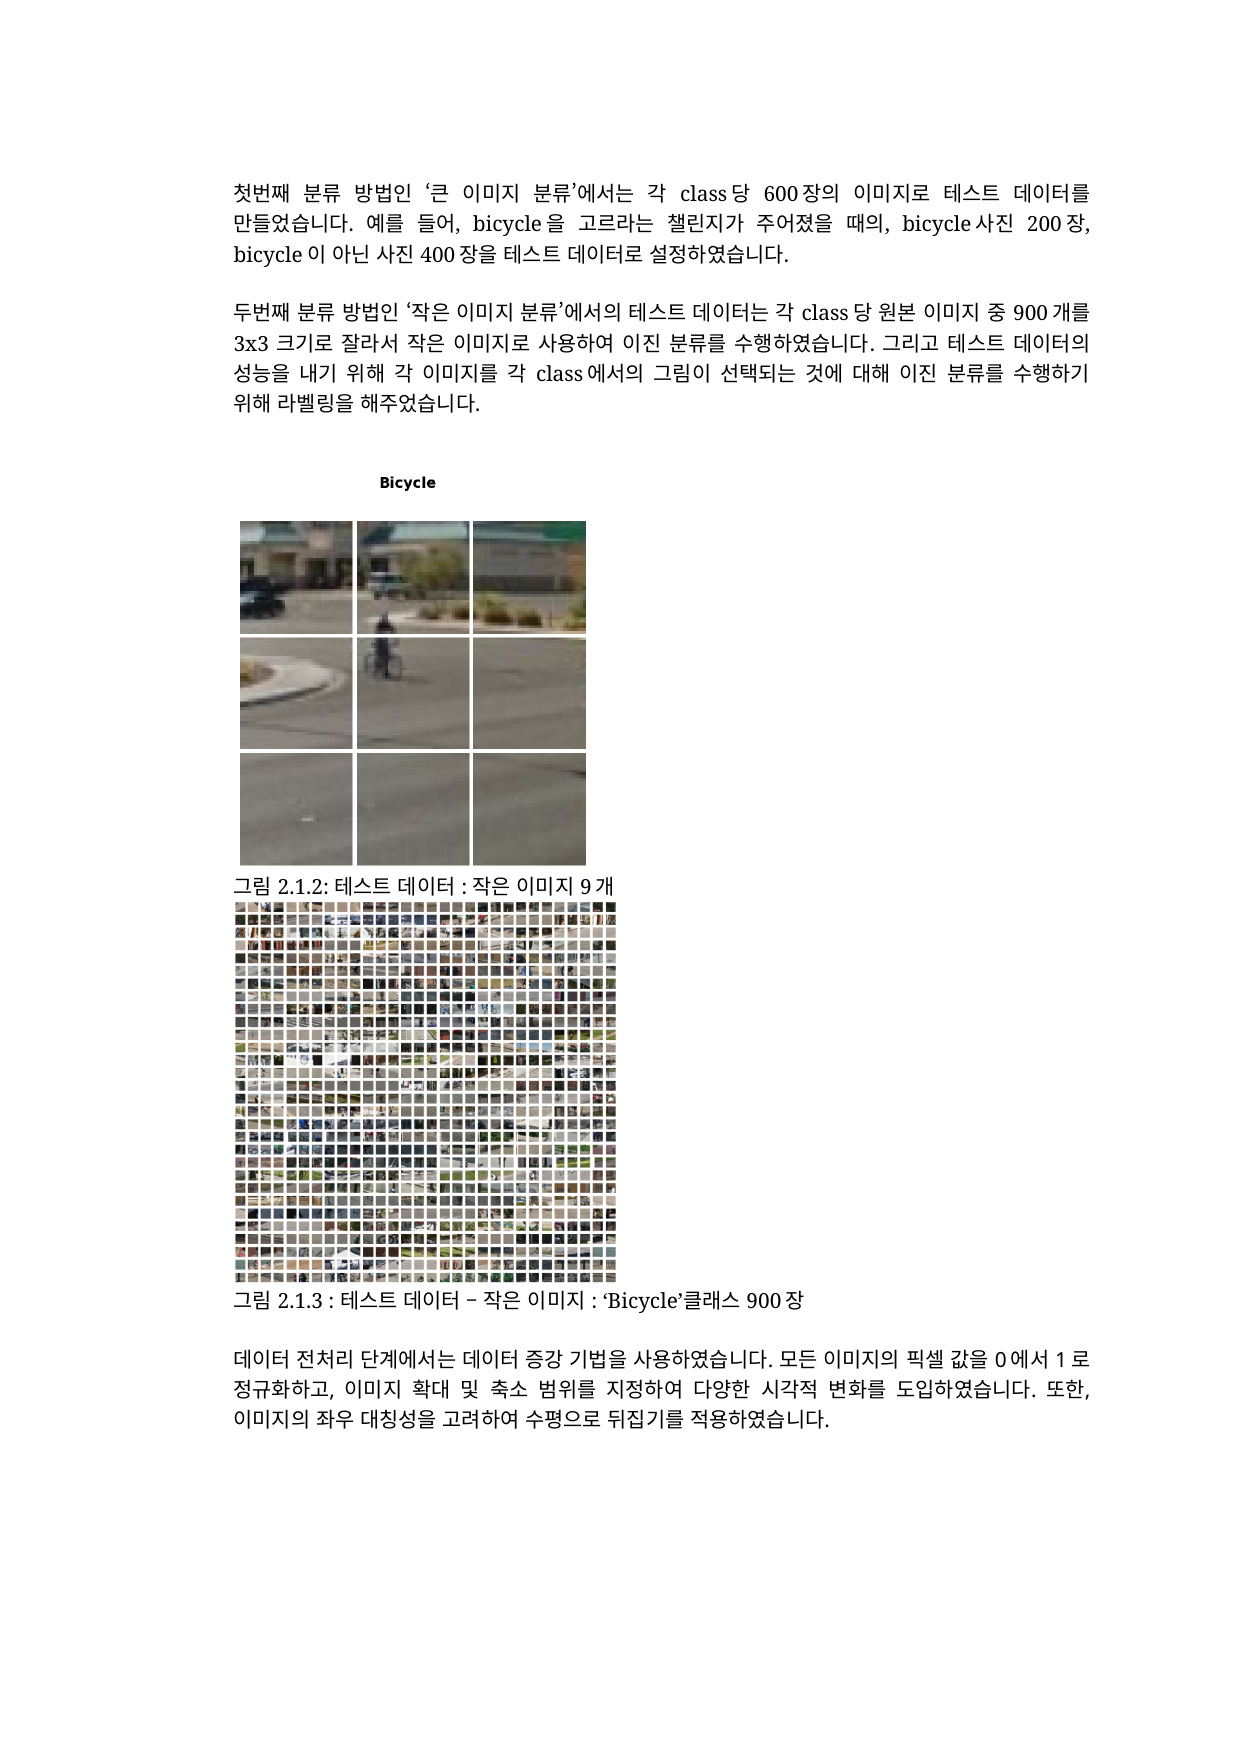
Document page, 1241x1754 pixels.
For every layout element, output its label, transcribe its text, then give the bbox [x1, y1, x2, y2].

list 그림 2.1.3 : 테스트 데이터 – 작은 이미지 : ‘Bicycle’클래스 900장 [233, 1284, 1090, 1314]
picture [233, 474, 592, 871]
list 첫번째 분류 방법인 ‘큰 이미지 분류’에서는 각 class당 600장의 이미지로 테스트 데이터를 만들었습니다. 예를 들어, bicycle을 고르라는 챌린지가 주어졌을 때의, bicycle사진 200장, bicycle이 아닌 사진 400장을 테스트 데이터로 설정하였습니다. [233, 177, 1090, 268]
list 데이터 전처리 단계에서는 데이터 증강 기법을 사용하였습니다. 모든 이미지의 픽셀 값을 0에서 1로 정규화하고, 이미지 확대 및 축소 범위를 지정하여 다양한 시각적 변화를 도입하였습니다. 또한, 이미지의 좌우 대칭성을 고려하여 수평으로 뒤집기를 적용하였습니다. [233, 1343, 1090, 1434]
list 그림 2.1.2: 테스트 데이터 : 작은 이미지 9개 [233, 871, 1090, 901]
list 두번째 분류 방법인 ‘작은 이미지 분류’에서의 테스트 데이터는 각 class당 원본 이미지 중 900개를 3x3 크기로 잘라서 작은 이미지로 사용하여 이진 분류를 수행하였습니다. 그리고 테스트 데이터의 성능을 내기 위해 각 이미지를 각 class에서의 그림이 선택되는 것에 대해 이진 분류를 수행하기 위해 라벨링을 해주었습니다. [233, 297, 1090, 418]
picture [233, 900, 617, 1284]
